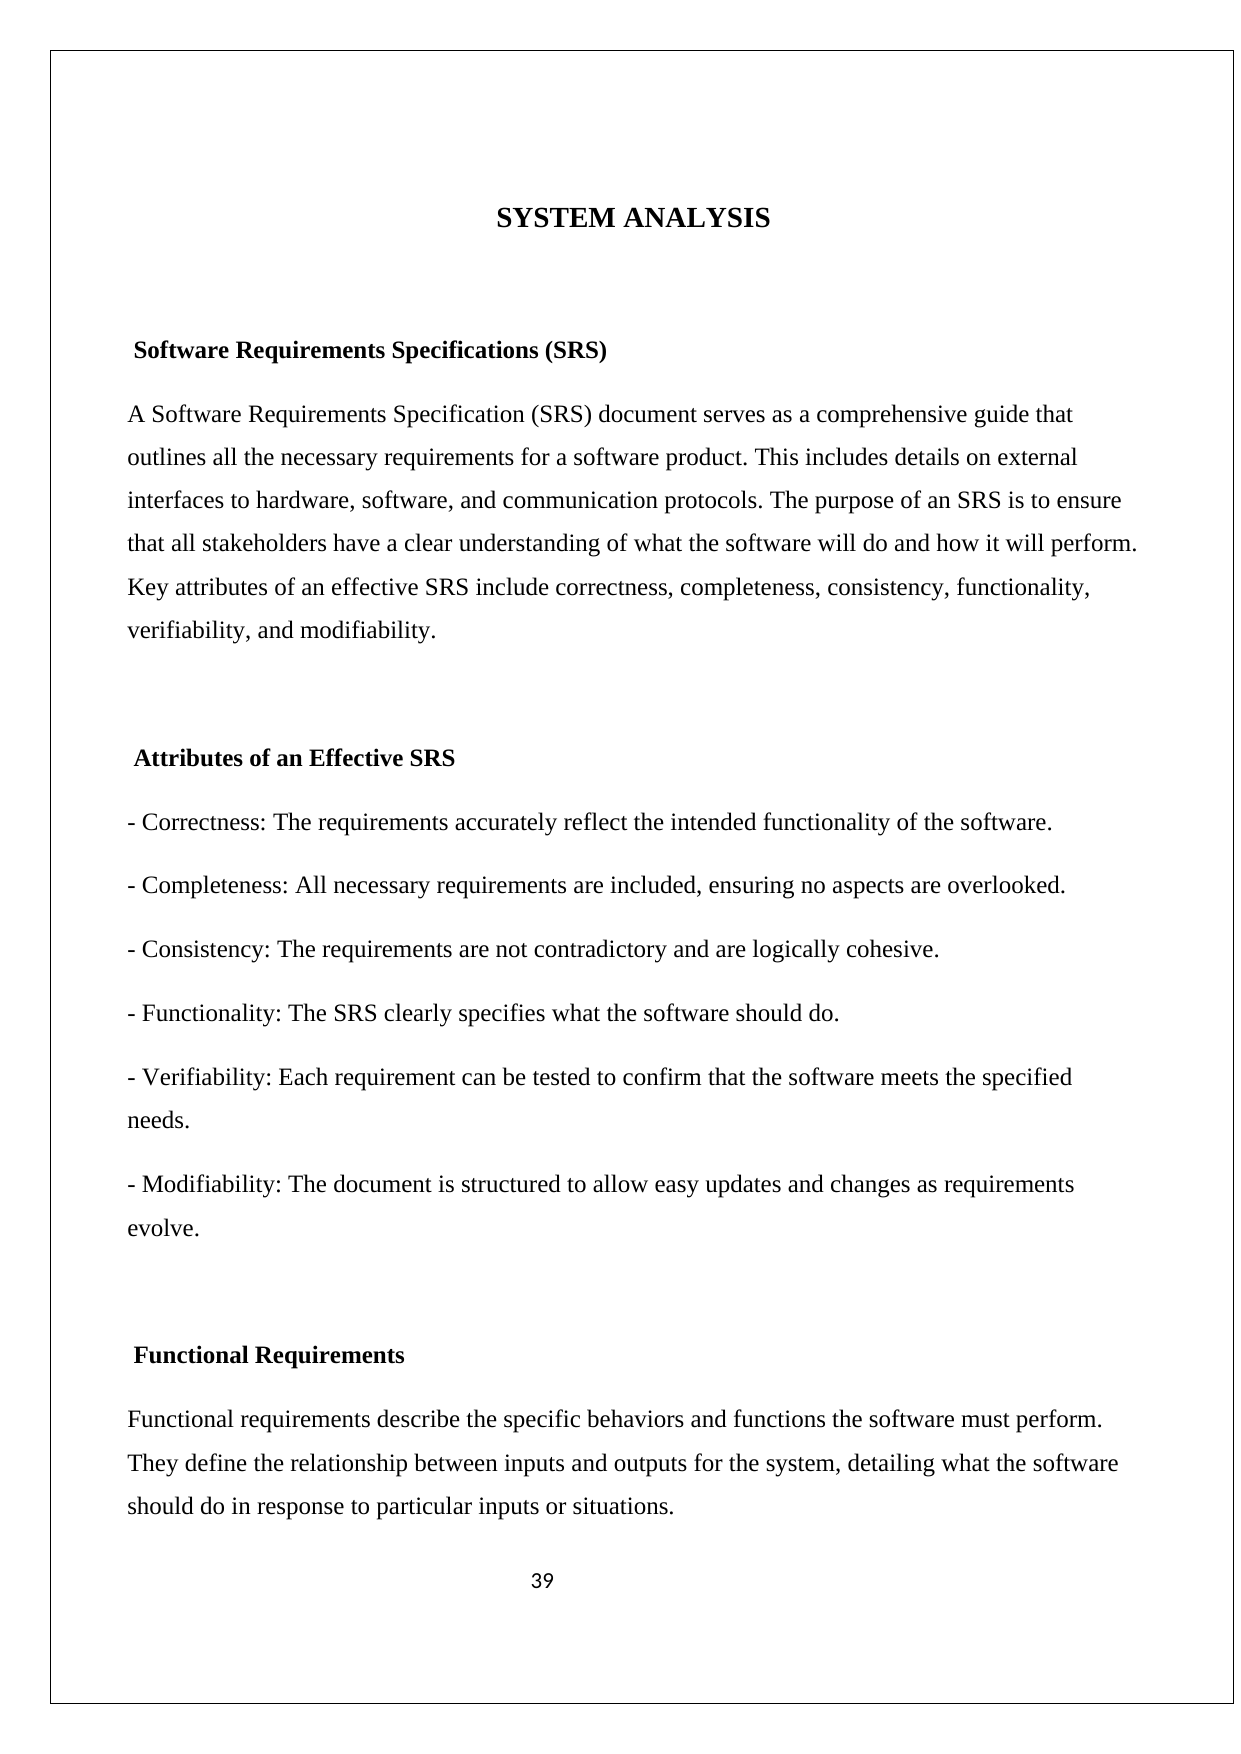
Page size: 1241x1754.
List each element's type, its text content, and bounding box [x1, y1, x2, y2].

text Functional Requirements [127, 1341, 1139, 1369]
text - Functionality: The SRS clearly specifies what the software should do. [127, 998, 1139, 1027]
text - Completeness: All necessary requirements are included, ensuring no aspects are overlooked. [127, 871, 1139, 899]
text - Consistency: The requirements are not contradictory and are logically cohesive. [127, 934, 1139, 963]
text Attributes of an Effective SRS [127, 743, 1139, 771]
text Functional requirements describe the specific behaviors and functions the software must perform. They define the relationship between inputs and outputs for the system, detailing what the software should do in response to particular inputs or situations. [127, 1404, 1139, 1519]
text - Verifiability: Each requirement can be tested to confirm that the software meets the specified needs. [127, 1062, 1139, 1134]
text Software Requirements Specifications (SRS) [127, 335, 1139, 364]
text - Correctness: The requirements accurately reflect the intended functionality of the software. [127, 807, 1139, 835]
text SYSTEM ANALYSIS [127, 200, 1139, 233]
text A Software Requirements Specification (SRS) document serves as a comprehensive guide that outlines all the necessary requirements for a software product. This includes details on external interfaces to hardware, software, and communication protocols. The purpose of an SRS is to ensure that all stakeholders have a clear understanding of what the software will do and how it will perform. Key attributes of an effective SRS include correctness, completeness, consistency, functionality, verifiability, and modifiability. [127, 399, 1139, 643]
text - Modifiability: The document is structured to allow easy updates and changes as requirements evolve. [127, 1169, 1139, 1241]
